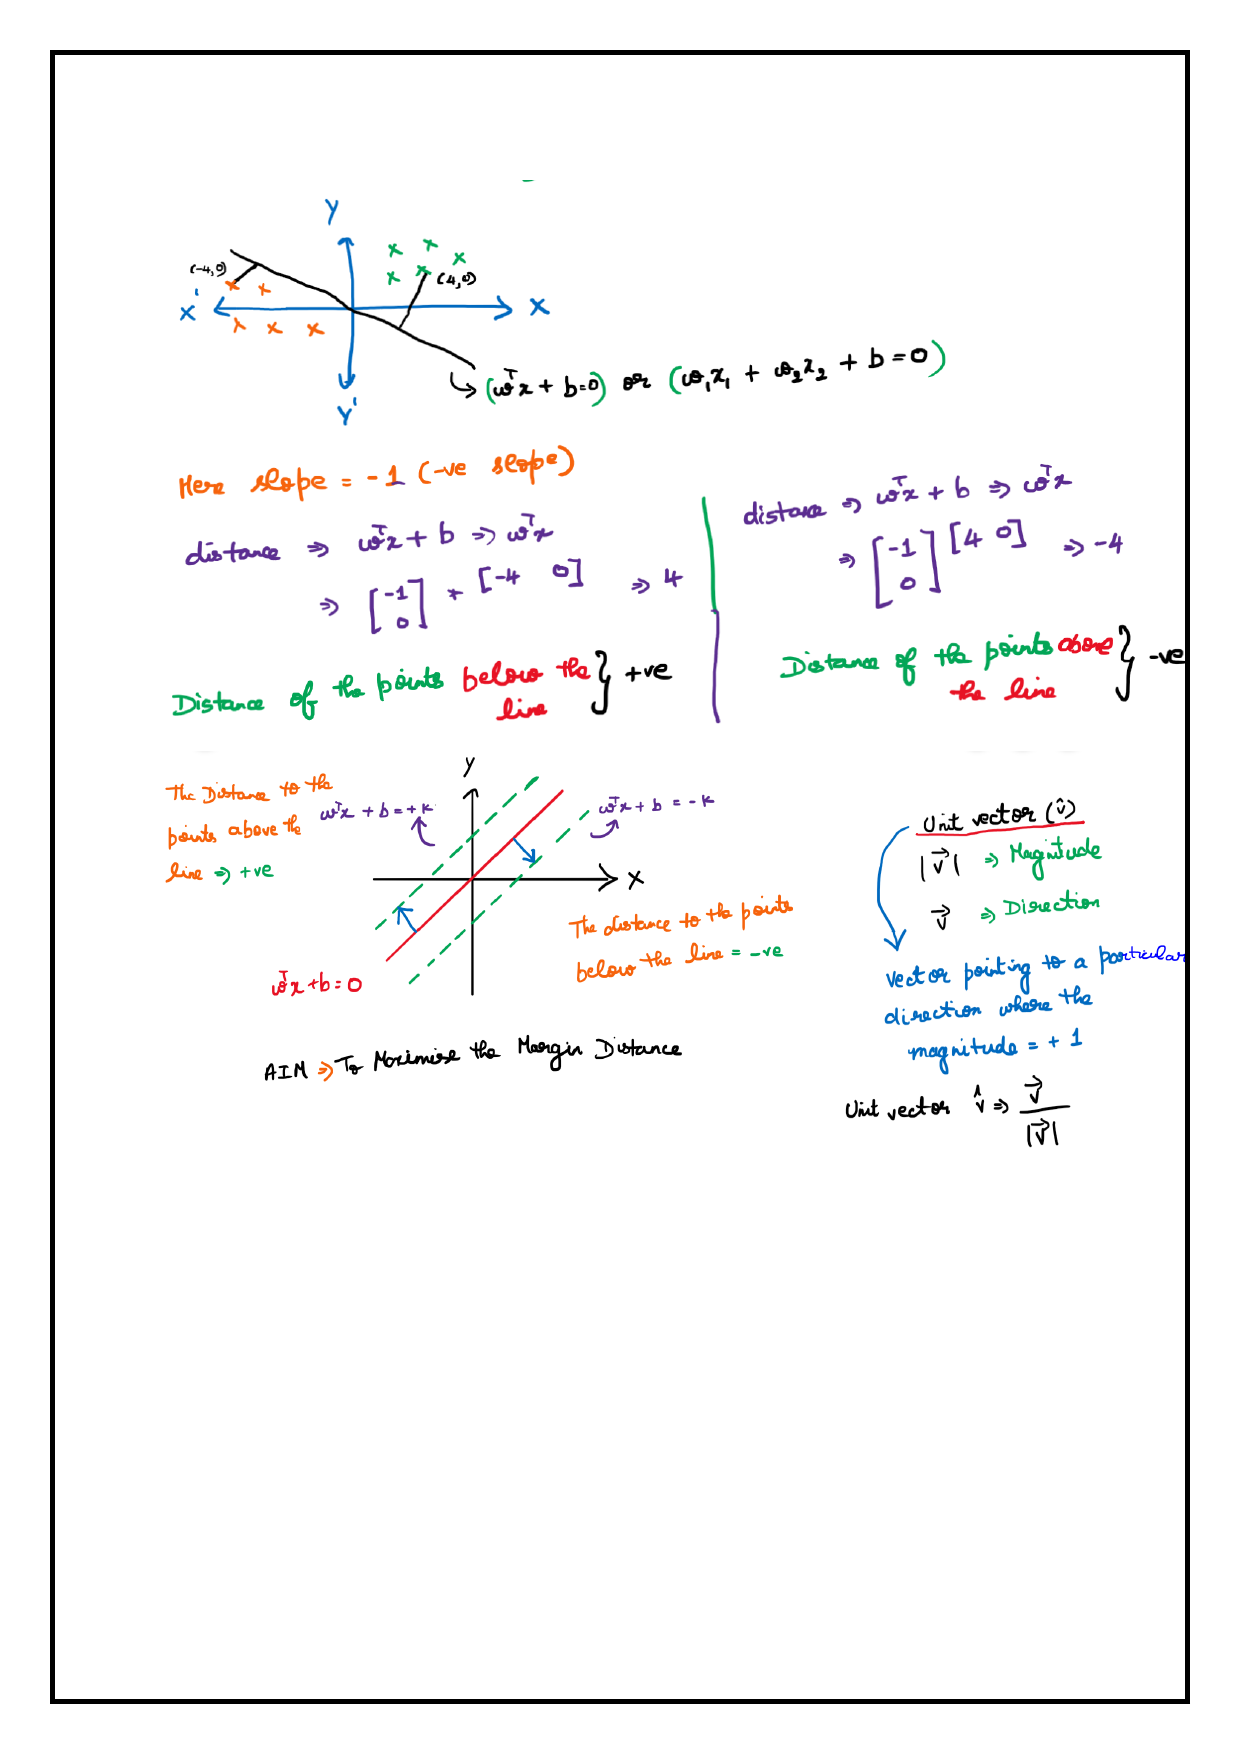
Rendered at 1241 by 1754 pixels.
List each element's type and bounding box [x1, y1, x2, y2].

picture [150, 751, 1185, 1158]
picture [150, 180, 1185, 750]
